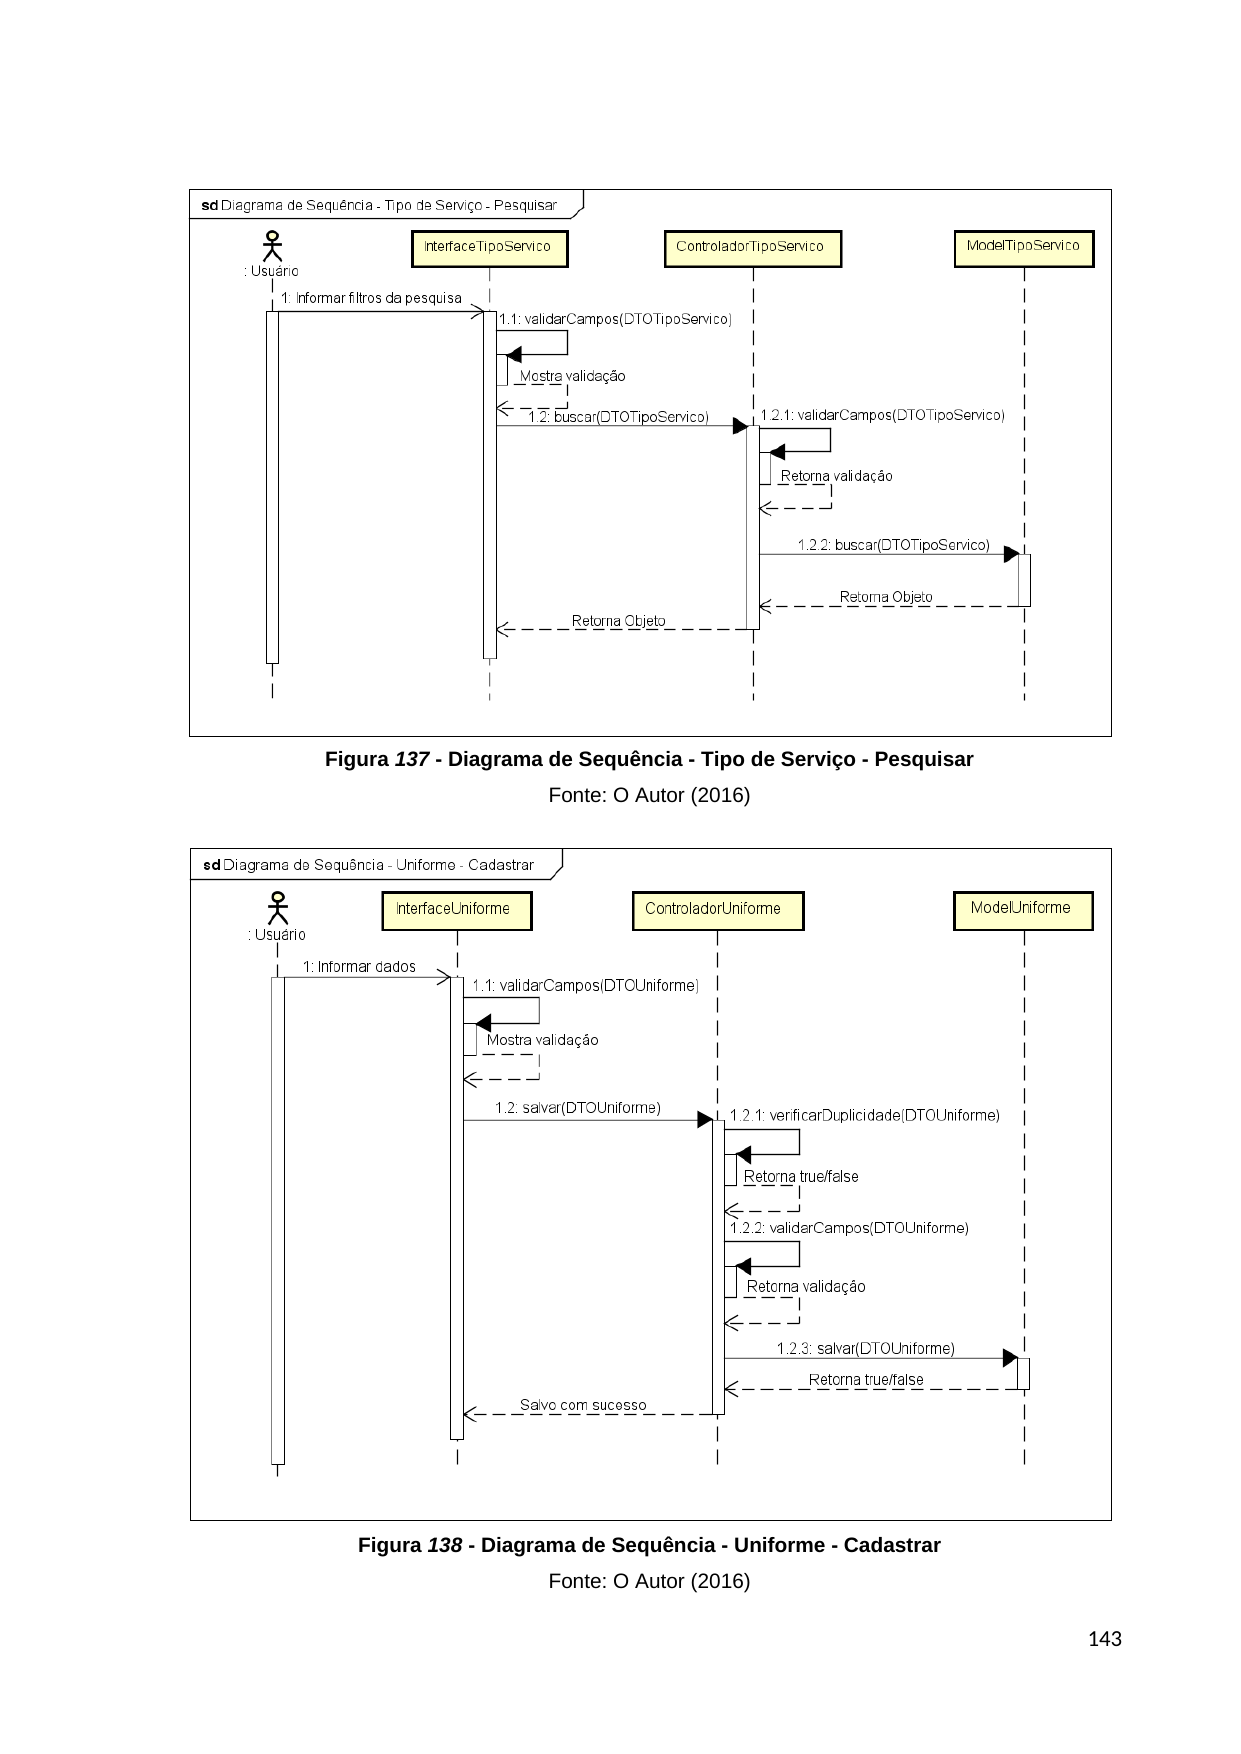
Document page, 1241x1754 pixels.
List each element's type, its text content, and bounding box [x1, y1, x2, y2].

picture [177, 177, 1123, 747]
text Fonte: O Autor (2016) [177, 783, 1122, 807]
text Figura 138 - Diagrama de Sequência - Uniforme - Cadastrar [177, 1533, 1122, 1557]
text Fonte: O Autor (2016) [177, 1569, 1122, 1593]
picture [177, 836, 1123, 1533]
text Figura 137 - Diagrama de Sequência - Tipo de Serviço - Pesquisar [177, 747, 1122, 771]
